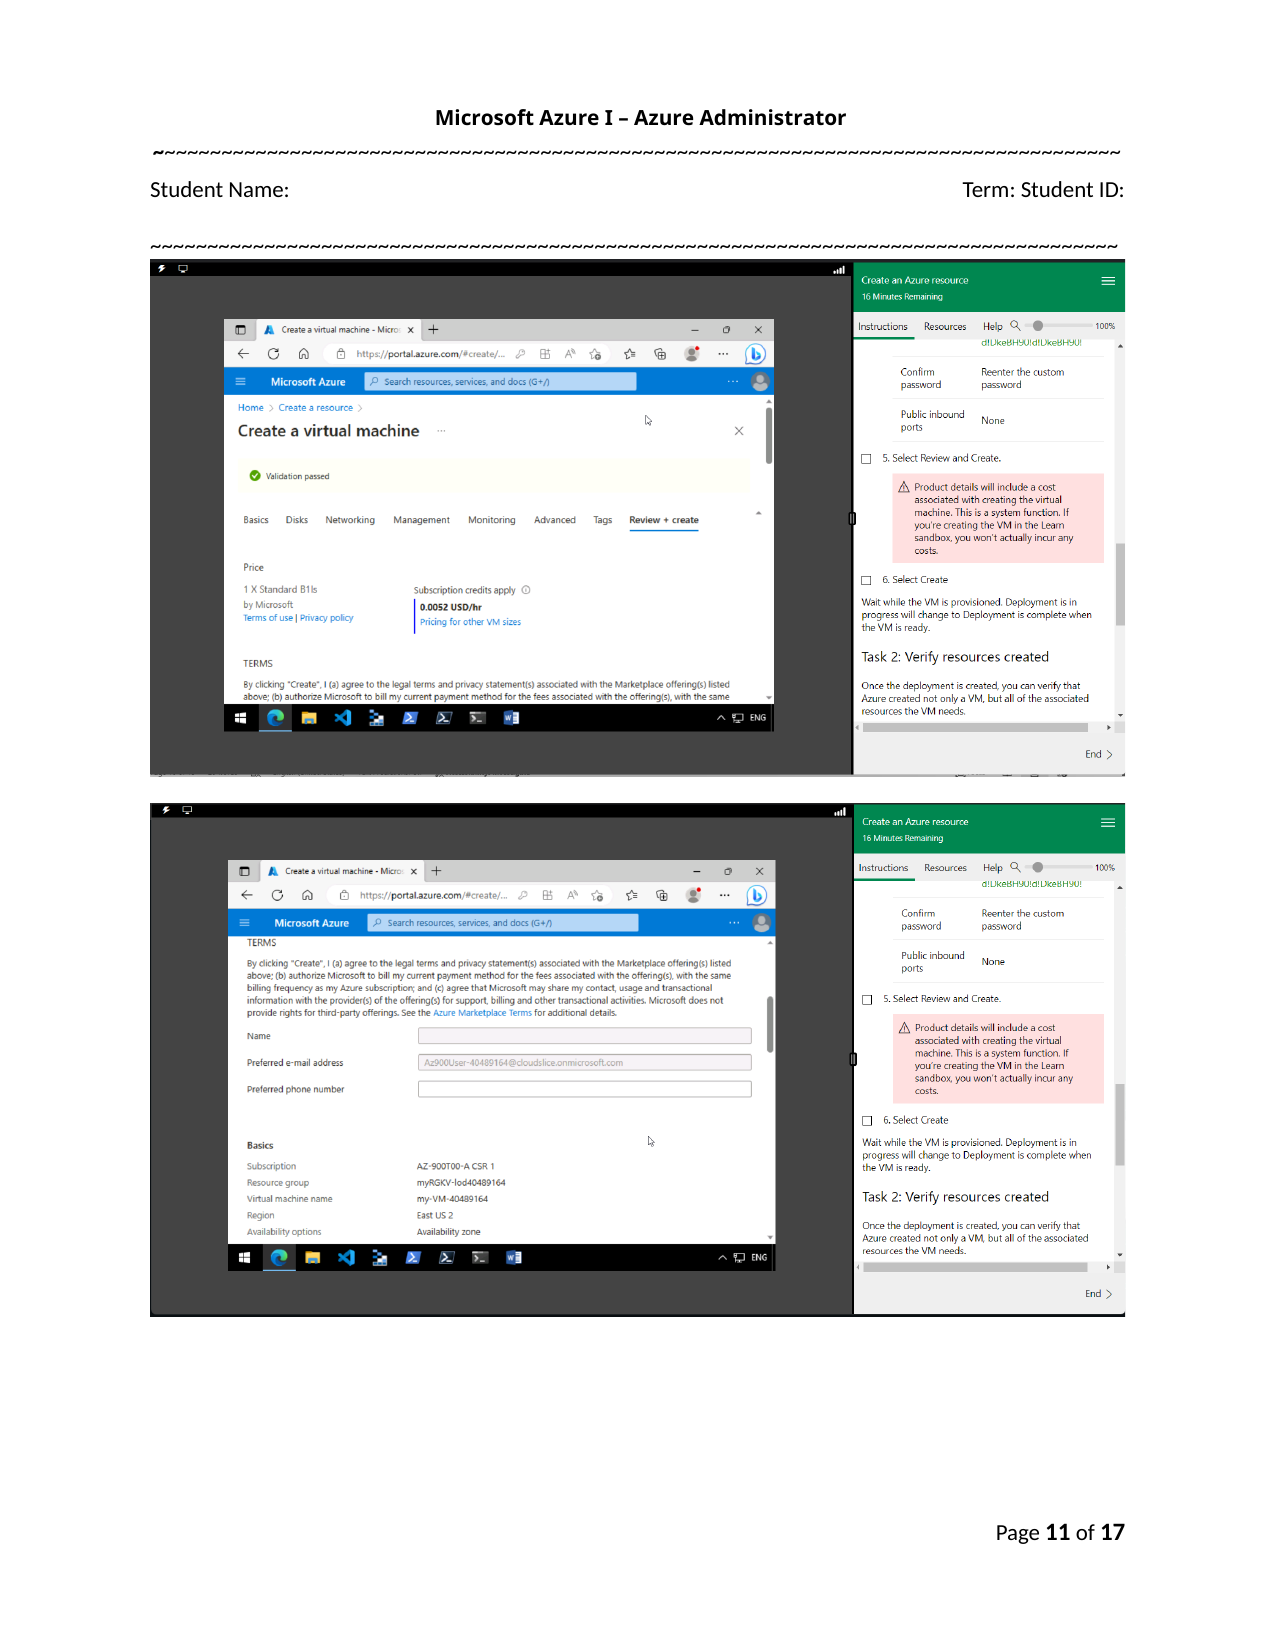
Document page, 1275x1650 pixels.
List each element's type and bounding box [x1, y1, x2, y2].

picture [150, 803, 1125, 1317]
picture [150, 259, 1125, 777]
